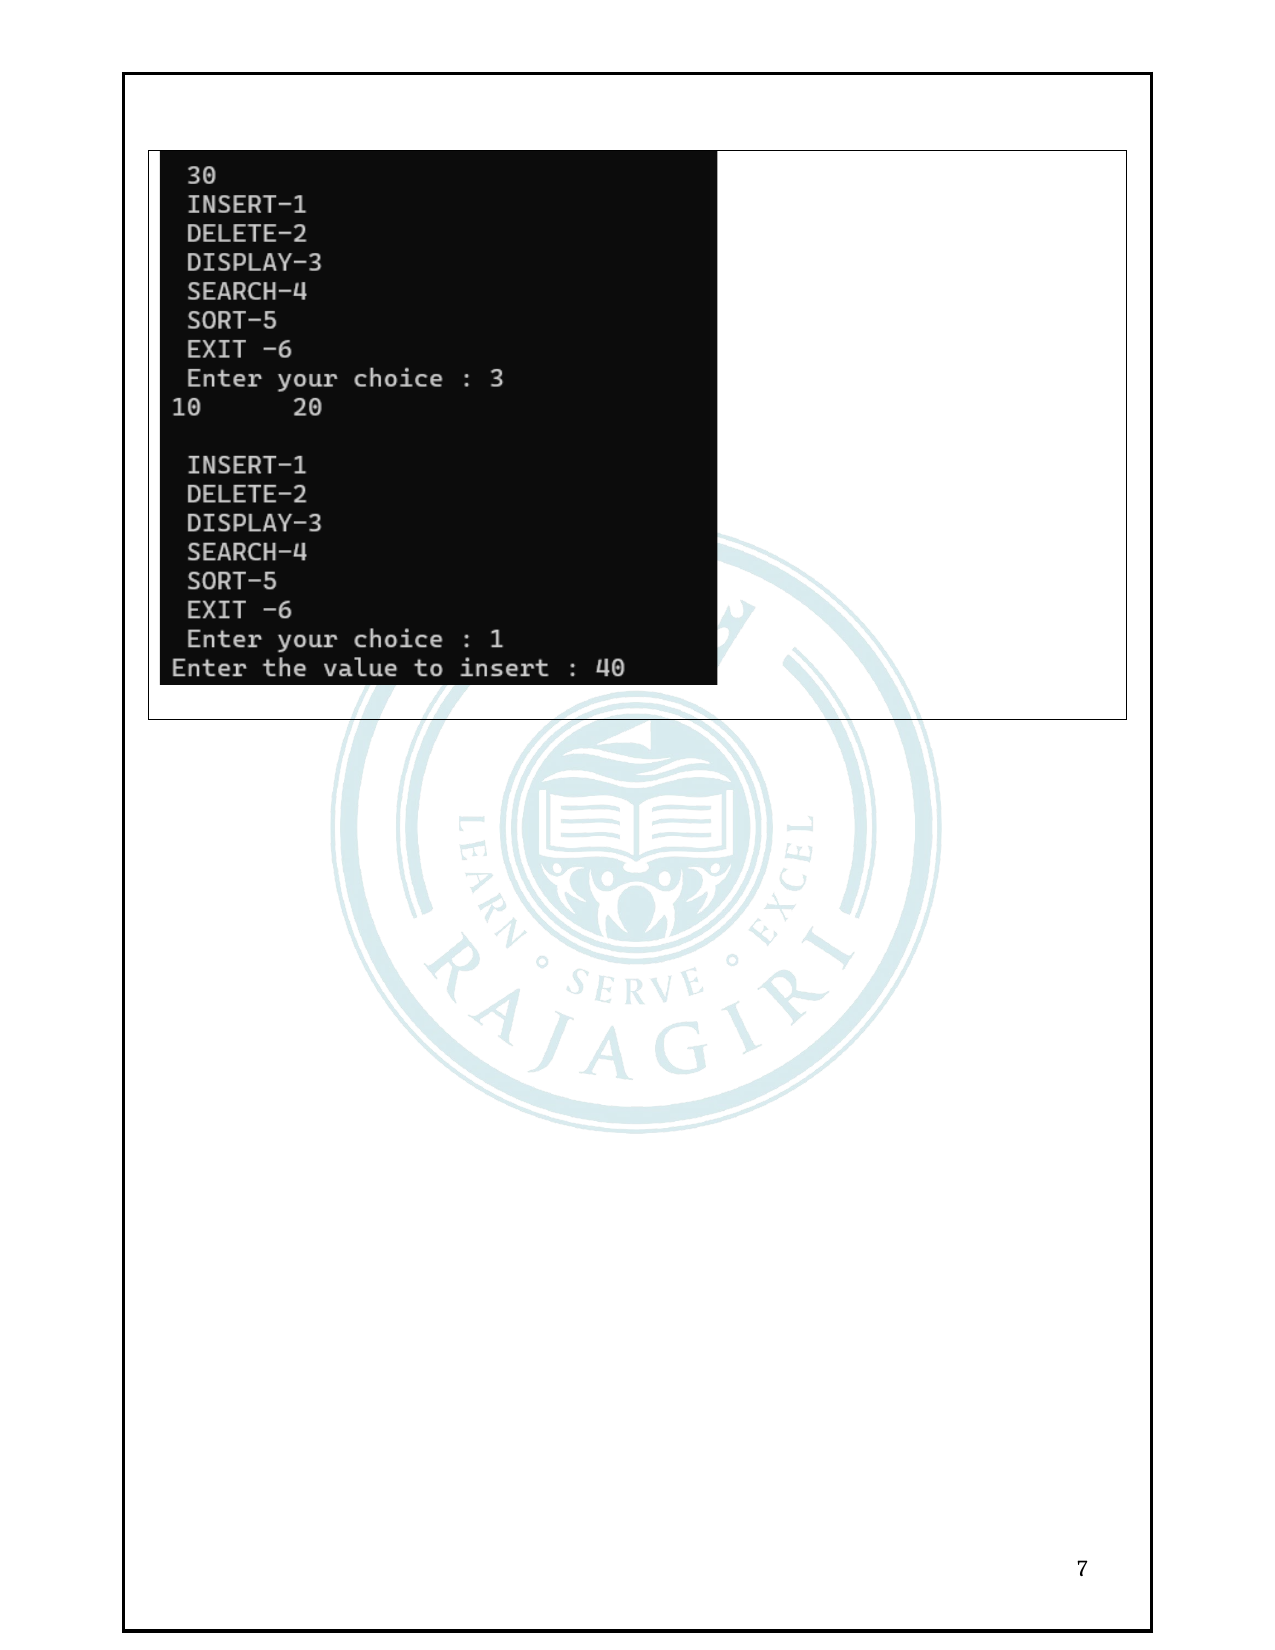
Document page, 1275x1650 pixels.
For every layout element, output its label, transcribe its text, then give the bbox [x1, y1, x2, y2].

table_cell Output [149, 151, 1126, 719]
picture [159, 151, 718, 685]
